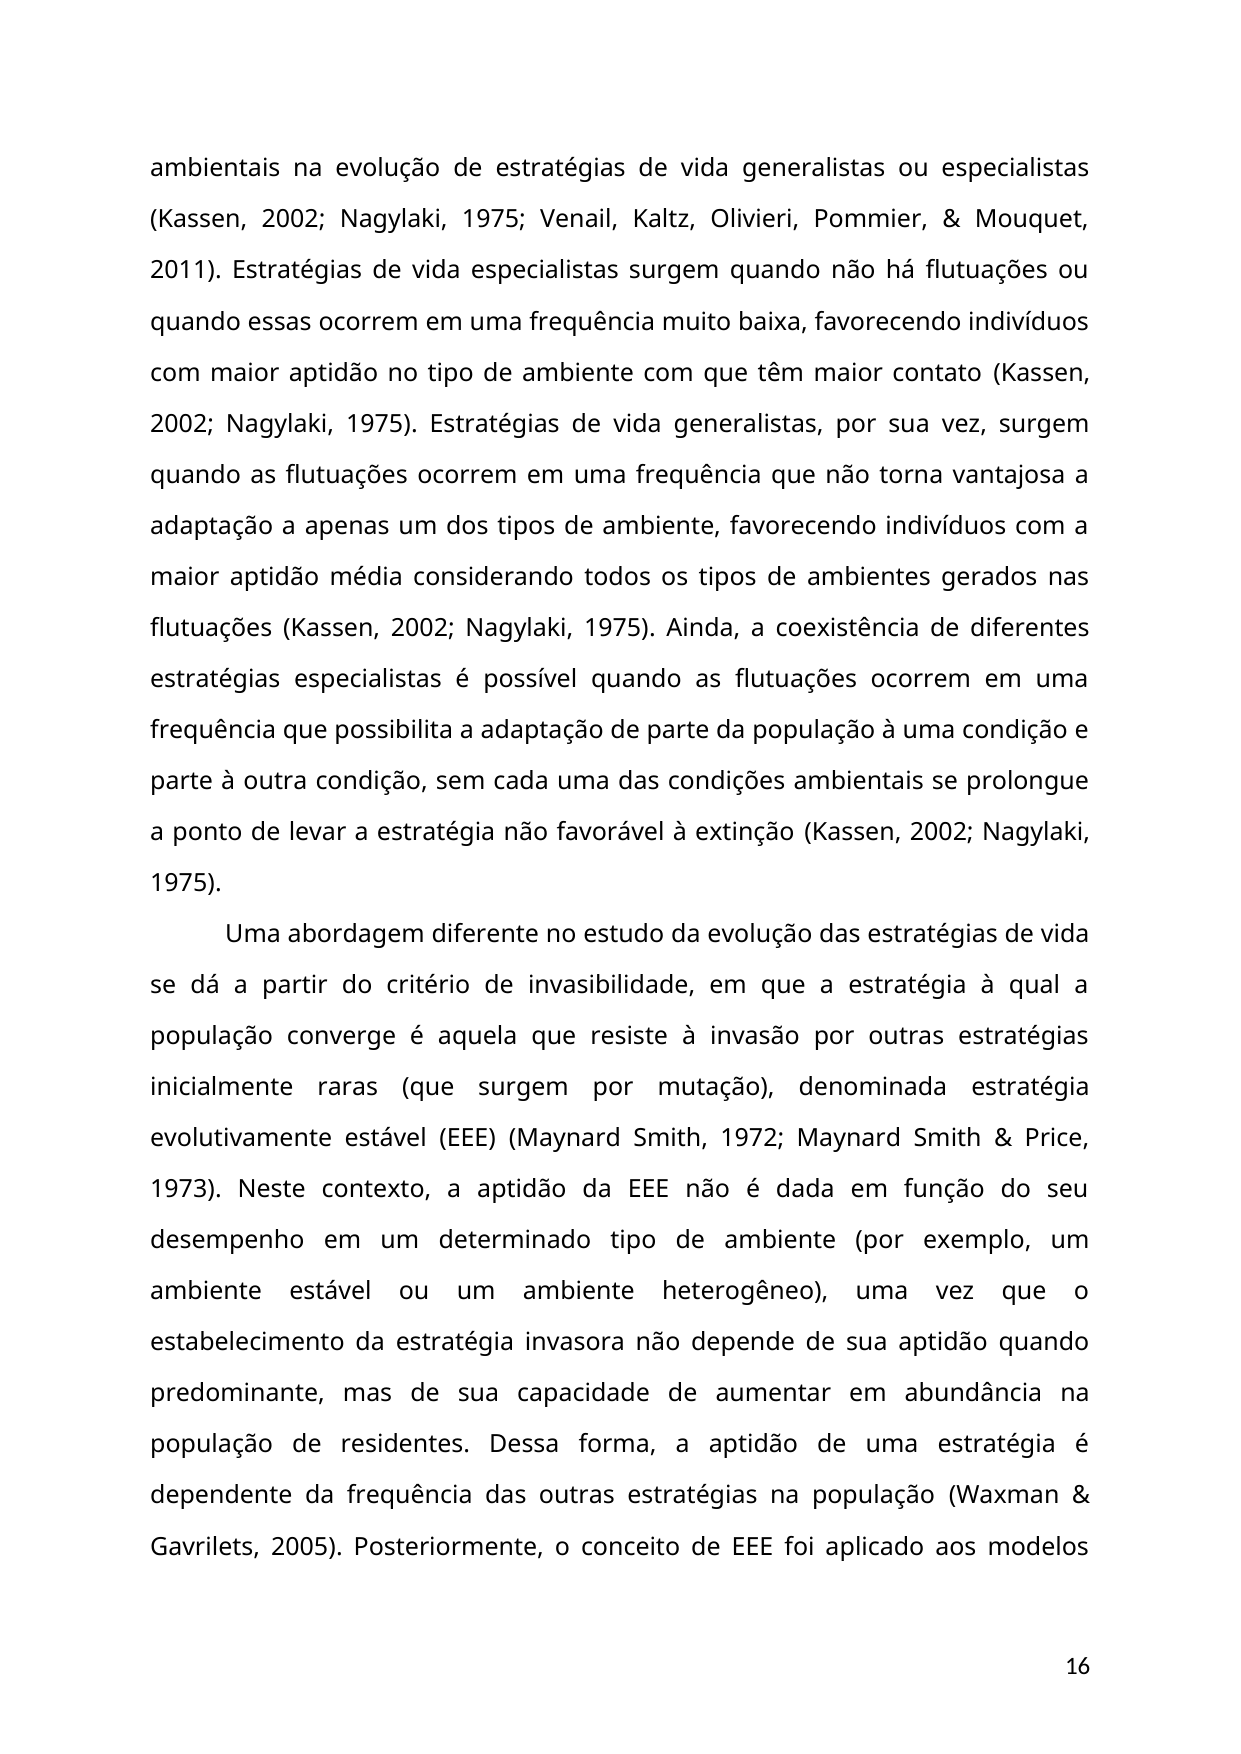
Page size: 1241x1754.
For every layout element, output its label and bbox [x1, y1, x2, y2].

text [150, 150, 1090, 899]
text [150, 916, 1090, 1562]
